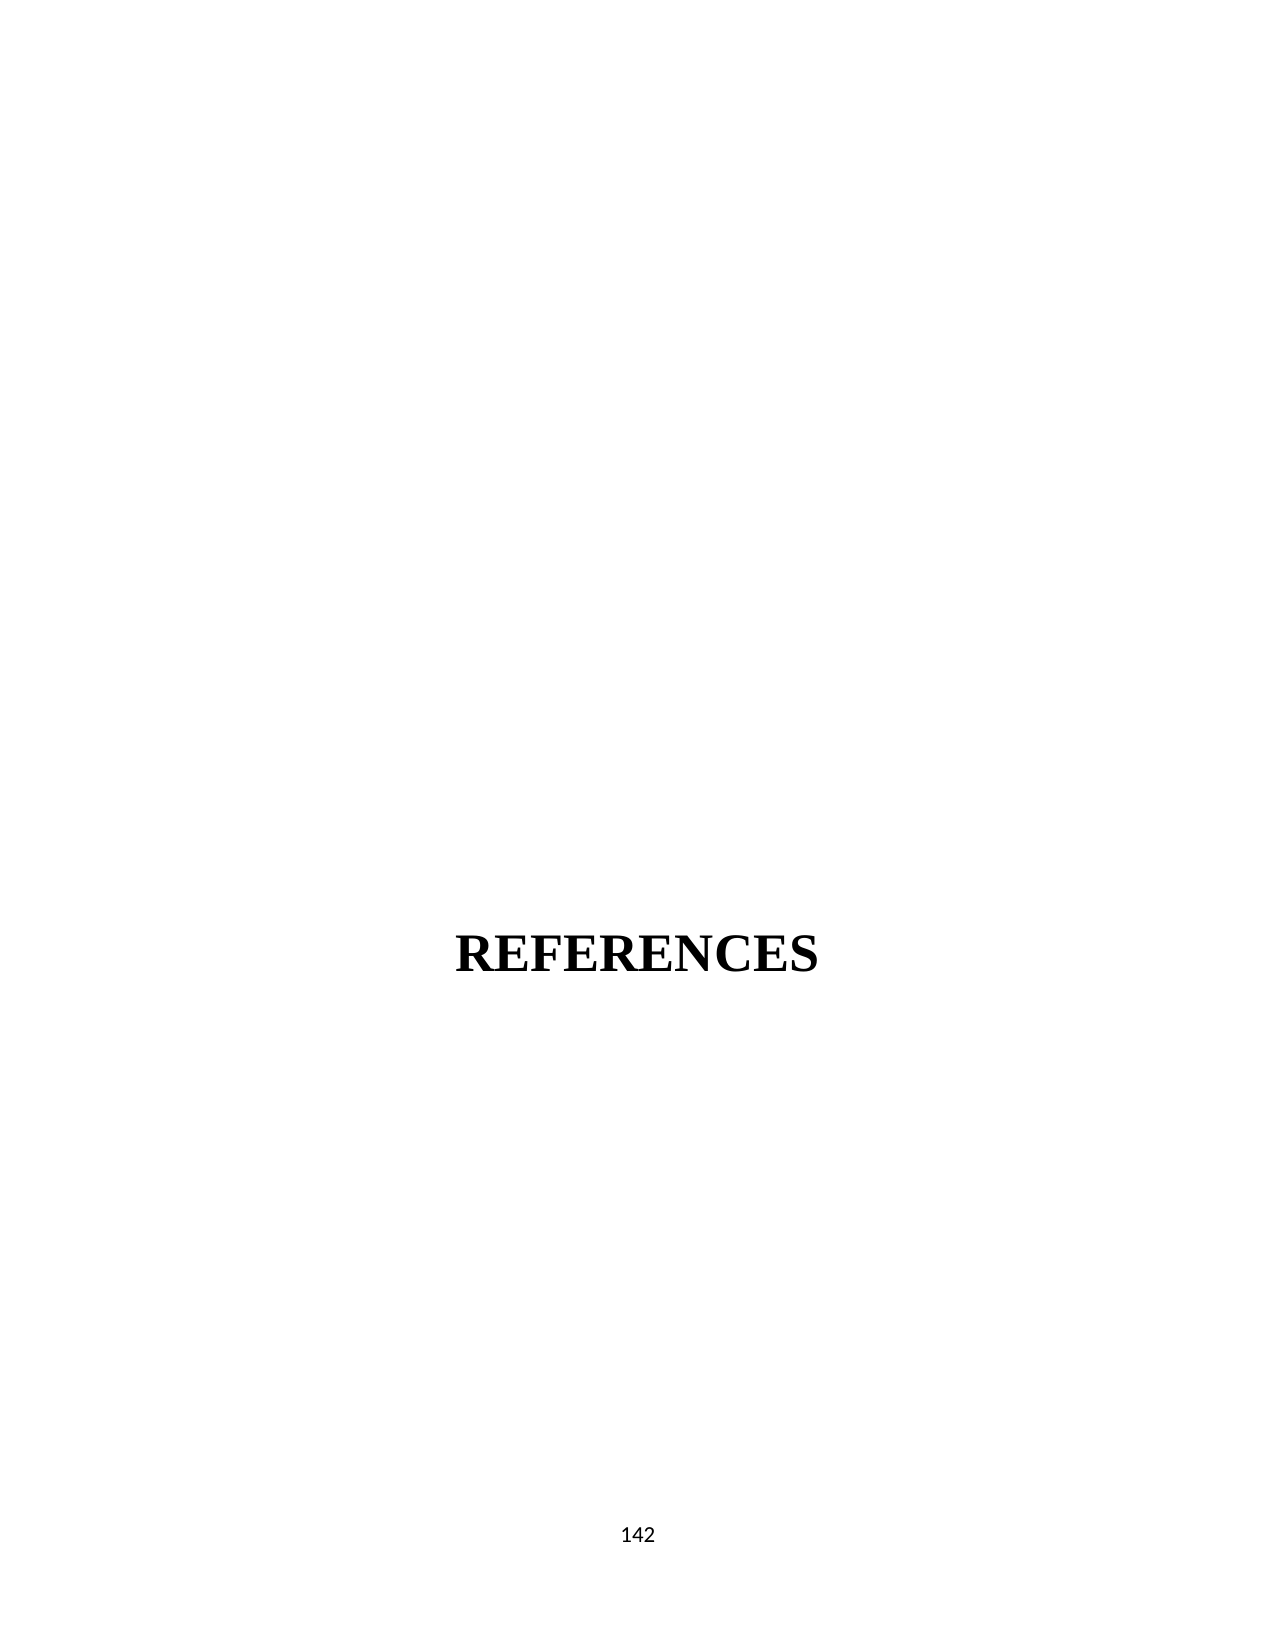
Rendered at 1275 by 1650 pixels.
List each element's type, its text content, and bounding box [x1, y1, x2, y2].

subtitle REFERENCES [187, 921, 1087, 983]
